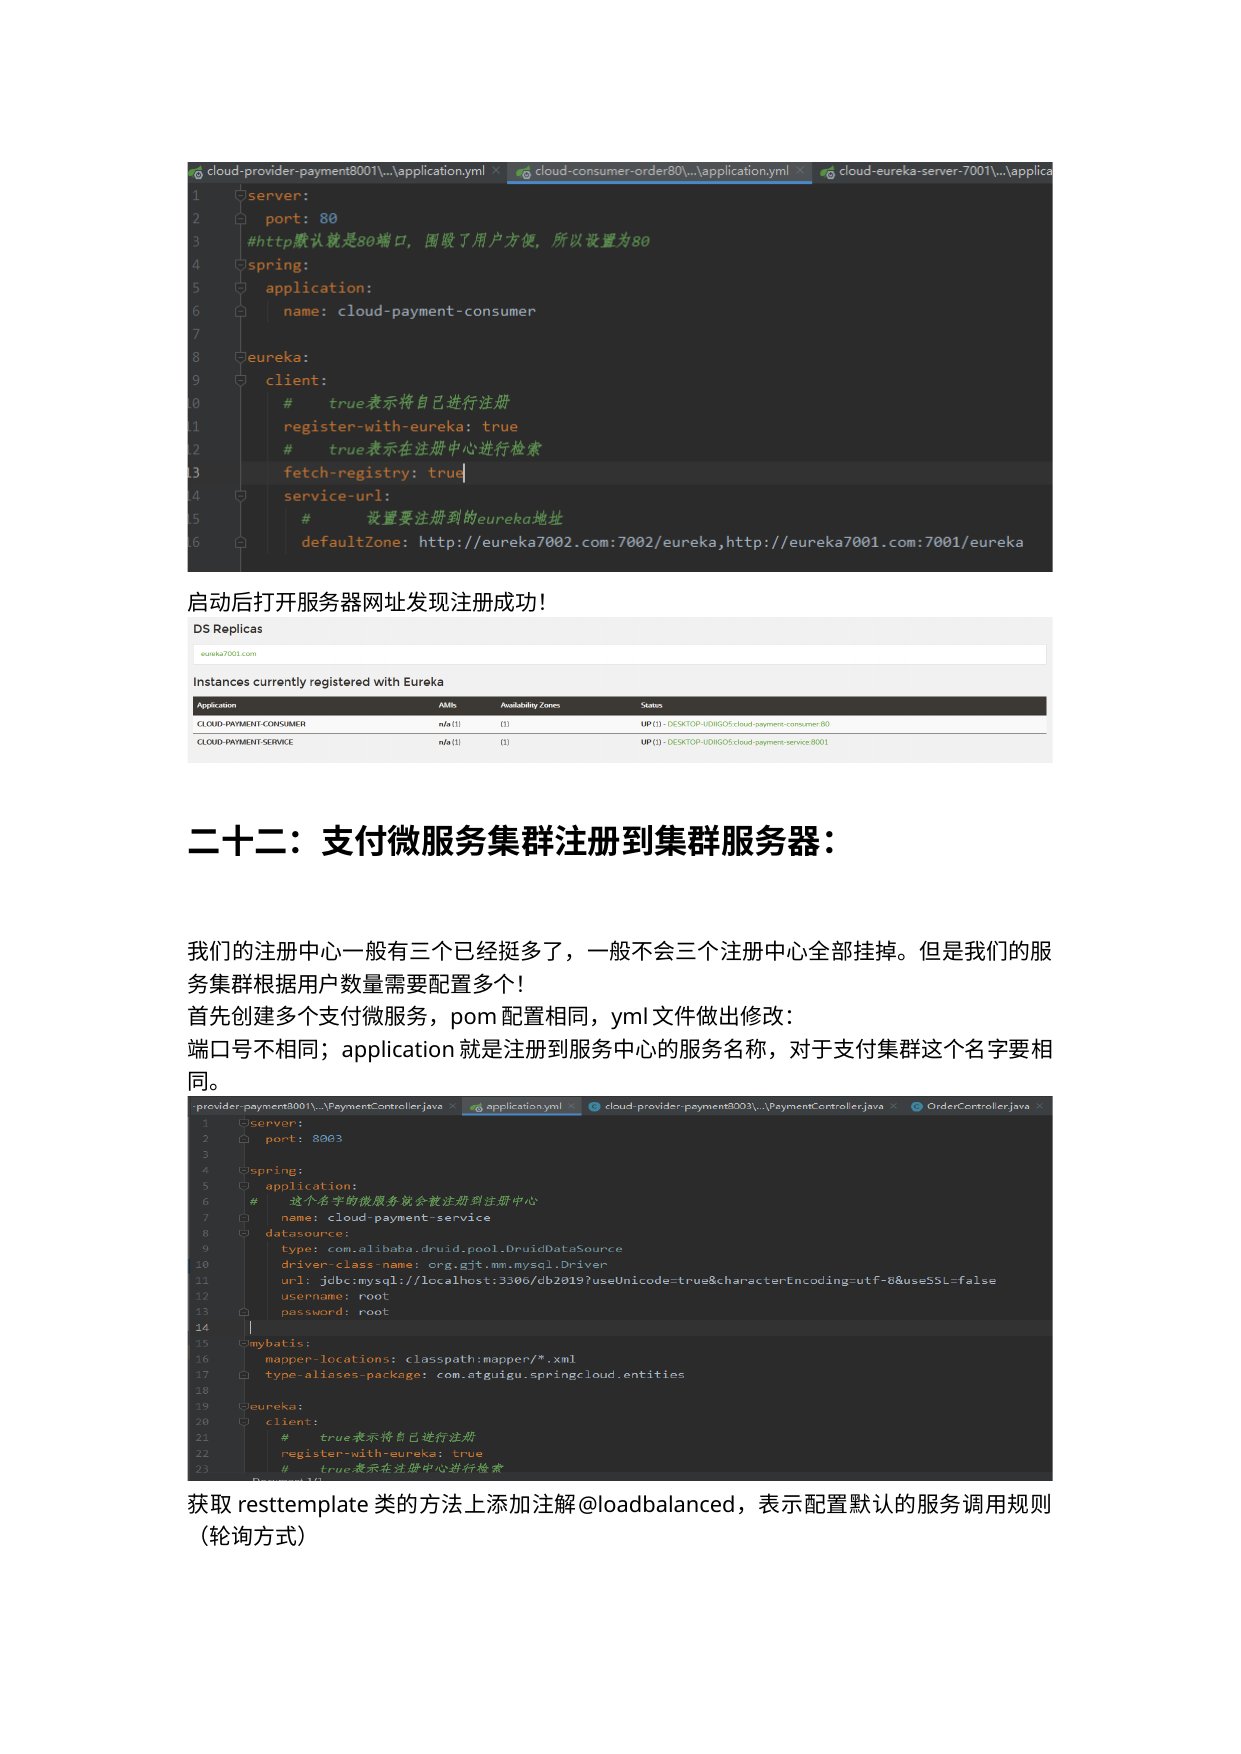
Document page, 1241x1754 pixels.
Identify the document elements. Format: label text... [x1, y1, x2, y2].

text 端口号不相同；application就是注册到服务中心的服务名称，对于支付集群这个名字要相同。 [187, 1031, 1053, 1096]
picture [187, 617, 1053, 763]
text 首先创建多个支付微服务，pom配置相同，yml文件做出修改： [187, 999, 1053, 1031]
text 获取resttemplate类的方法上添加注解@loadbalanced，表示配置默认的服务调用规则（轮询方式） [187, 1486, 1053, 1551]
text 启动后打开服务器网址发现注册成功！ [187, 584, 1053, 617]
picture [187, 1096, 1053, 1481]
picture [187, 162, 1053, 572]
text 我们的注册中心一般有三个已经挺多了，一般不会三个注册中心全部挂掉。但是我们的服务集群根据用户数量需要配置多个！ [187, 934, 1053, 999]
subtitle 二十二：支付微服务集群注册到集群服务器： [187, 807, 1053, 872]
